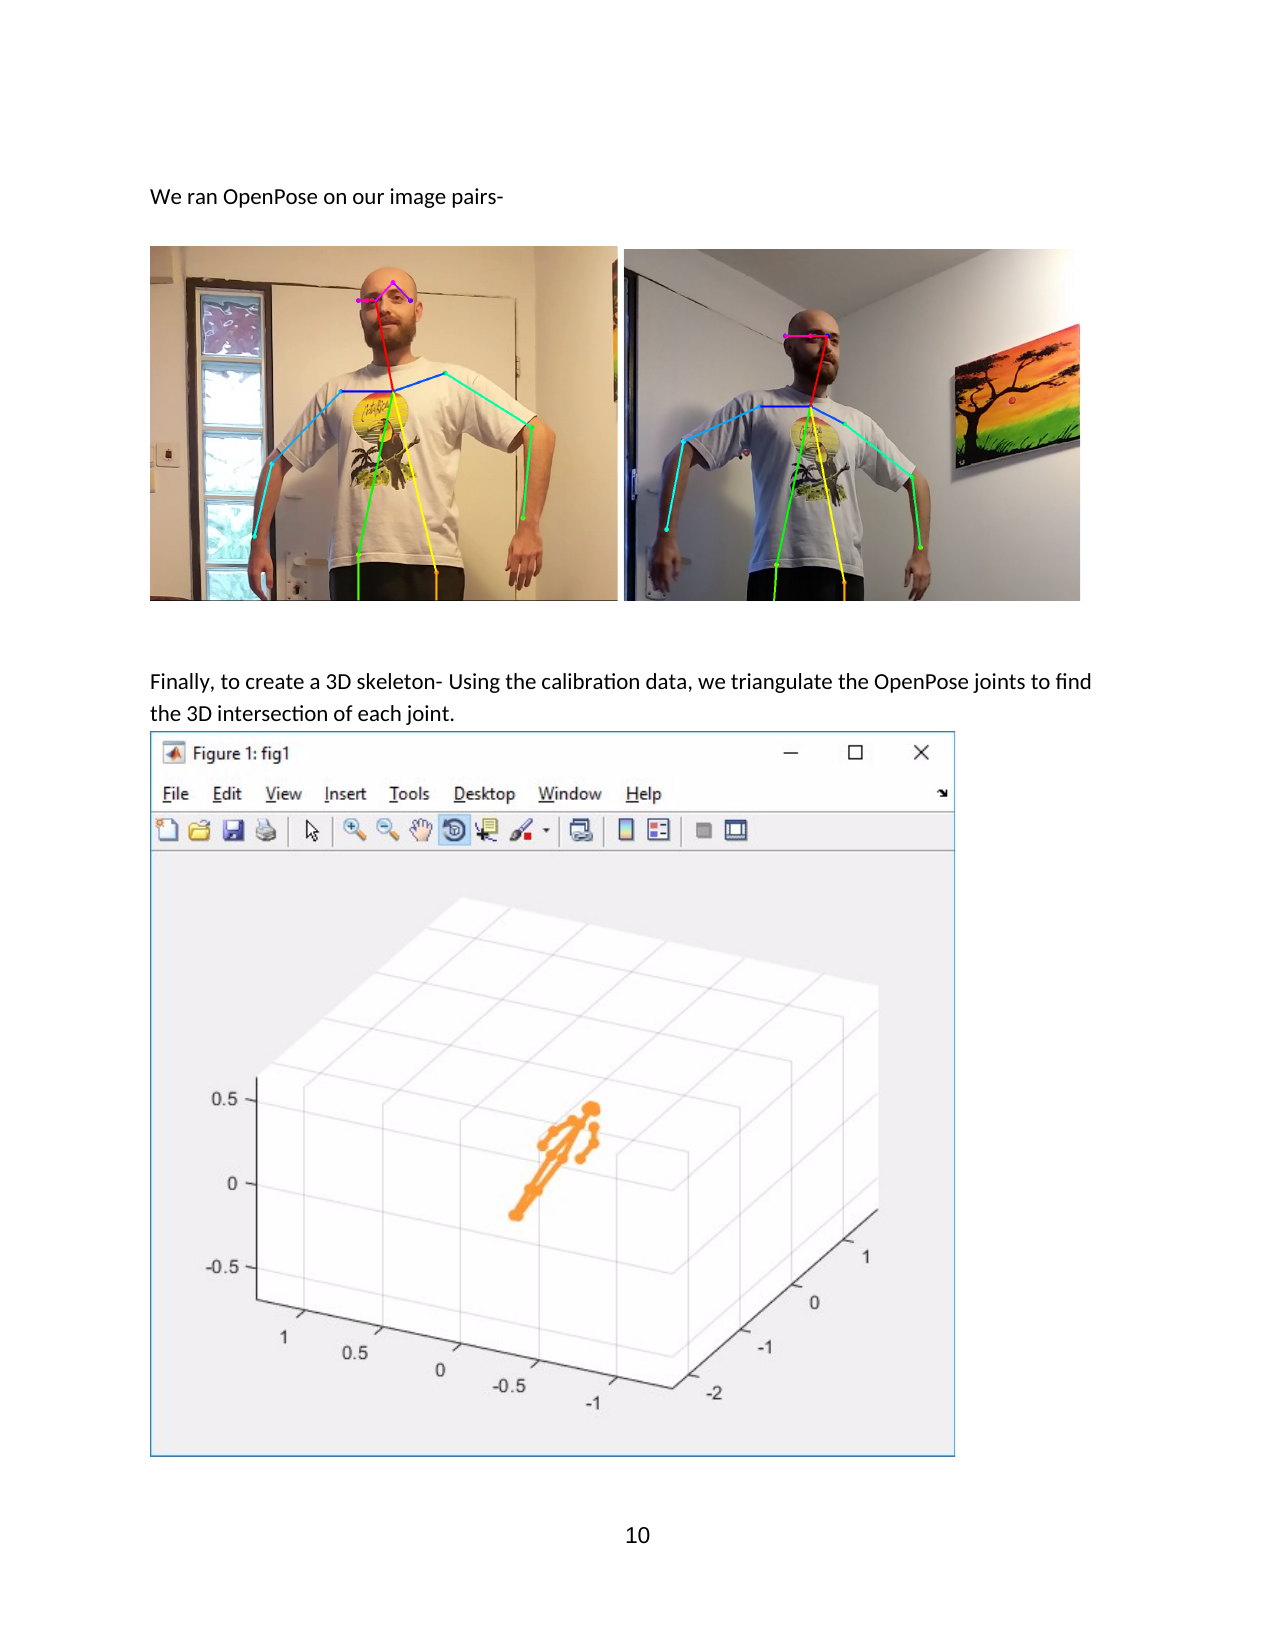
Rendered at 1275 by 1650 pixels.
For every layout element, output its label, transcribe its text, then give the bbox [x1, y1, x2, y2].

picture [150, 246, 618, 601]
picture [150, 731, 956, 1457]
text We ran OpenPose on our image pairs- [150, 182, 1125, 210]
picture [623, 249, 1080, 601]
text Finally, to create a 3D skeleton- Using the calibration data, we triangulate the OpenPose joints to find the 3D intersection of each joint. [150, 667, 1125, 727]
